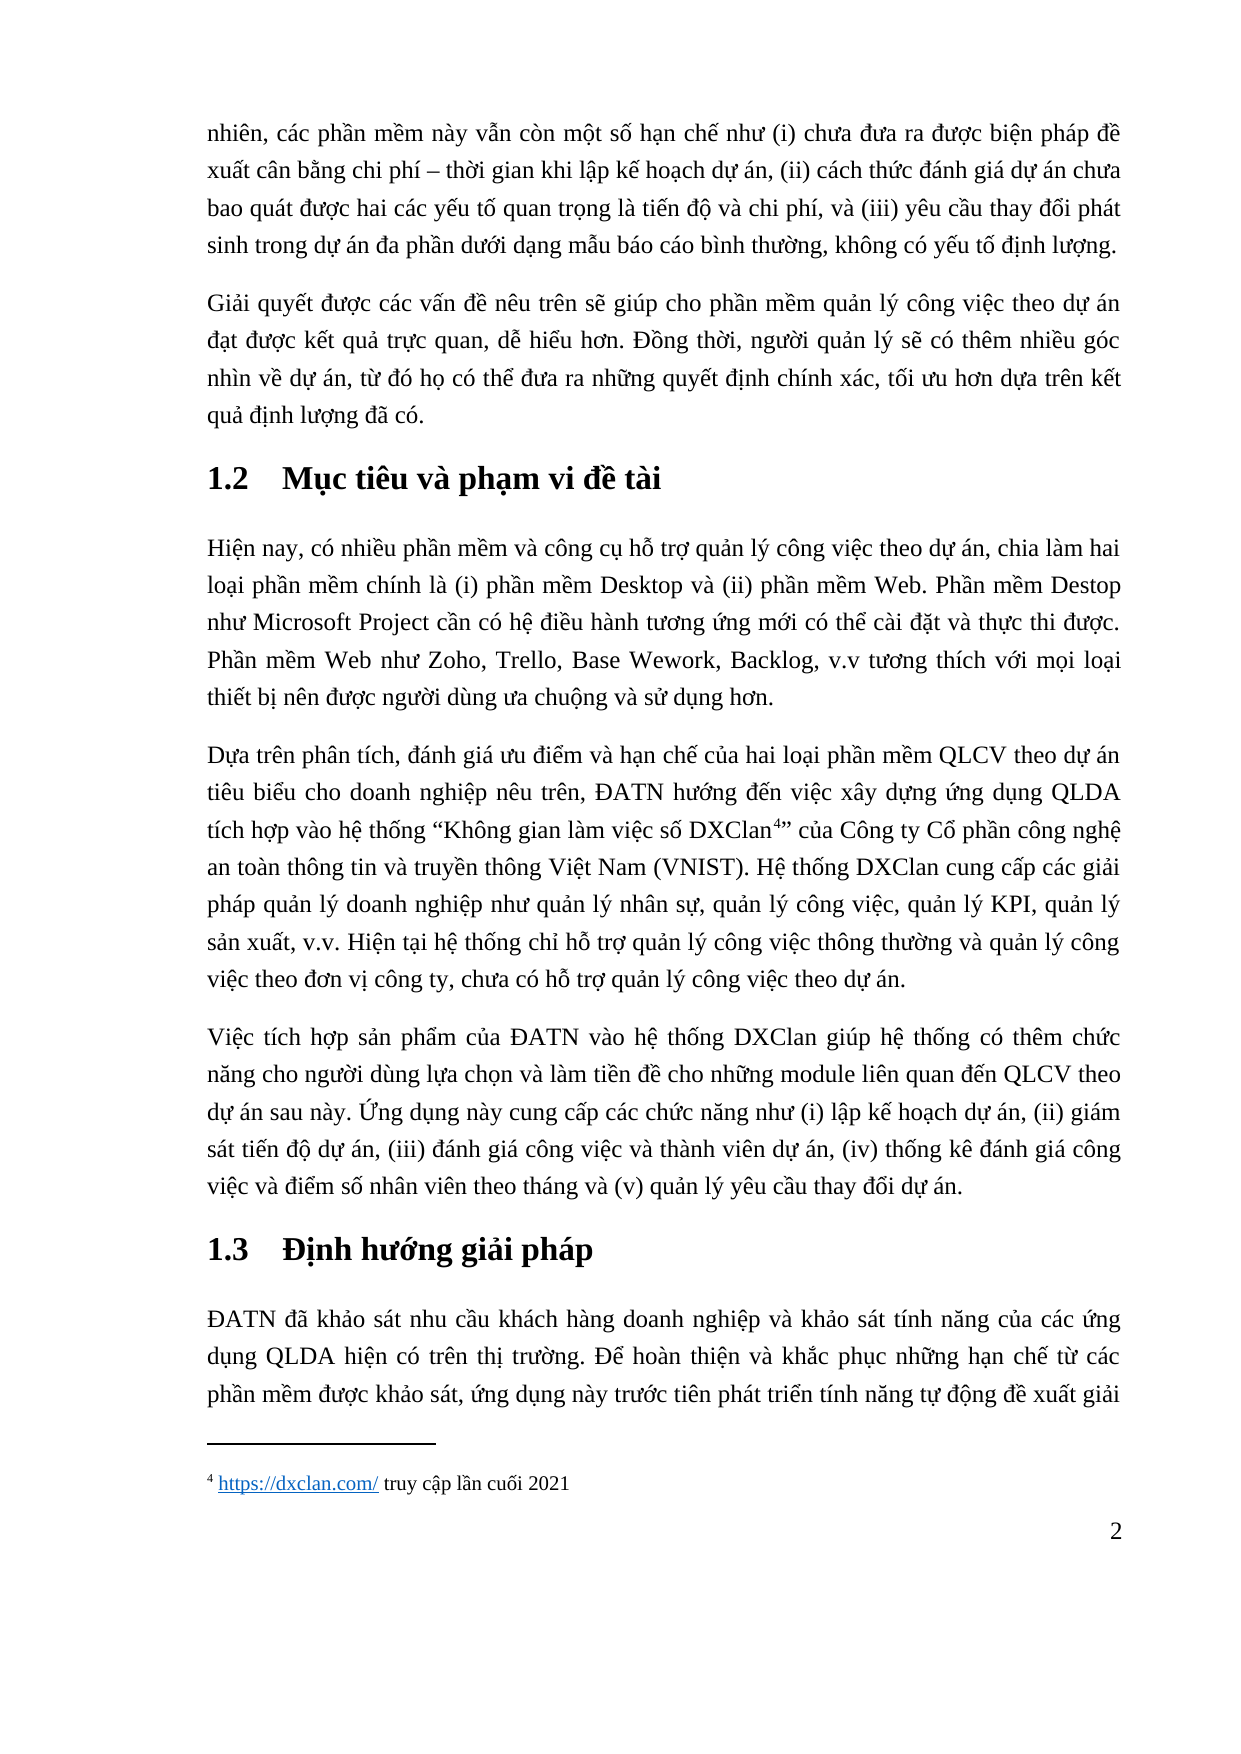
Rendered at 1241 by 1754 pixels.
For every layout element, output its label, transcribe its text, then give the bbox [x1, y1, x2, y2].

text Dựa trên phân tích, đánh giá ưu điểm và hạn chế của hai loại phần mềm QLCV theo dự án tiêu biểu cho doanh nghiệp nêu trên, ĐATN hướng đến việc xây dựng ứng dụng QLDA tích hợp vào hệ thống “Không gian làm việc số DXClan” của Công ty Cổ phần công nghệ an toàn thông tin và truyền thông Việt Nam (VNIST). Hệ thống DXClan cung cấp các giải pháp quản lý doanh nghiệp như quản lý nhân sự, quản lý công việc, quản lý KPI, quản lý sản xuất, v.v. Hiện tại hệ thống chỉ hỗ trợ quản lý công việc thông thường và quản lý công việc theo đơn vị công ty, chưa có hỗ trợ quản lý công việc theo dự án. [207, 740, 1122, 993]
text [207, 118, 1122, 259]
subtitle Mục tiêu và phạm vi đề tài [207, 458, 1122, 496]
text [207, 1304, 1122, 1407]
text Việc tích hợp sản phẩm của ĐATN vào hệ thống DXClan giúp hệ thống có thêm chức năng cho người dùng lựa chọn và làm tiền đề cho những module liên quan đến QLCV theo dự án sau này. Ứng dụng này cung cấp các chức năng như (i) lập kế hoạch dự án, (ii) giám sát tiến độ dự án, (iii) đánh giá công việc và thành viên dự án, (iv) thống kê đánh giá công việc và điểm số nhân viên theo tháng và (v) quản lý yêu cầu thay đổi dự án. [207, 1022, 1122, 1200]
subtitle Định hướng giải pháp [207, 1229, 1122, 1268]
text Giải quyết được các vấn đề nêu trên sẽ giúp cho phần mềm quản lý công việc theo dự án đạt được kết quả trực quan, dễ hiểu hơn. Đồng thời, người quản lý sẽ có thêm nhiều góc nhìn về dự án, từ đó họ có thể đưa ra những quyết định chính xác, tối ưu hơn dựa trên kết quả định lượng đã có. [207, 288, 1122, 429]
text Hiện nay, có nhiều phần mềm và công cụ hỗ trợ quản lý công việc theo dự án, chia làm hai loại phần mềm chính là (i) phần mềm Desktop và (ii) phần mềm Web. Phần mềm Destop như Microsoft Project cần có hệ điều hành tương ứng mới có thể cài đặt và thực thi được. Phần mềm Web như Zoho, Trello, Base Wework, Backlog, v.v tương thích với mọi loại thiết bị nên được người dùng ưa chuộng và sử dụng hơn. [207, 533, 1122, 711]
